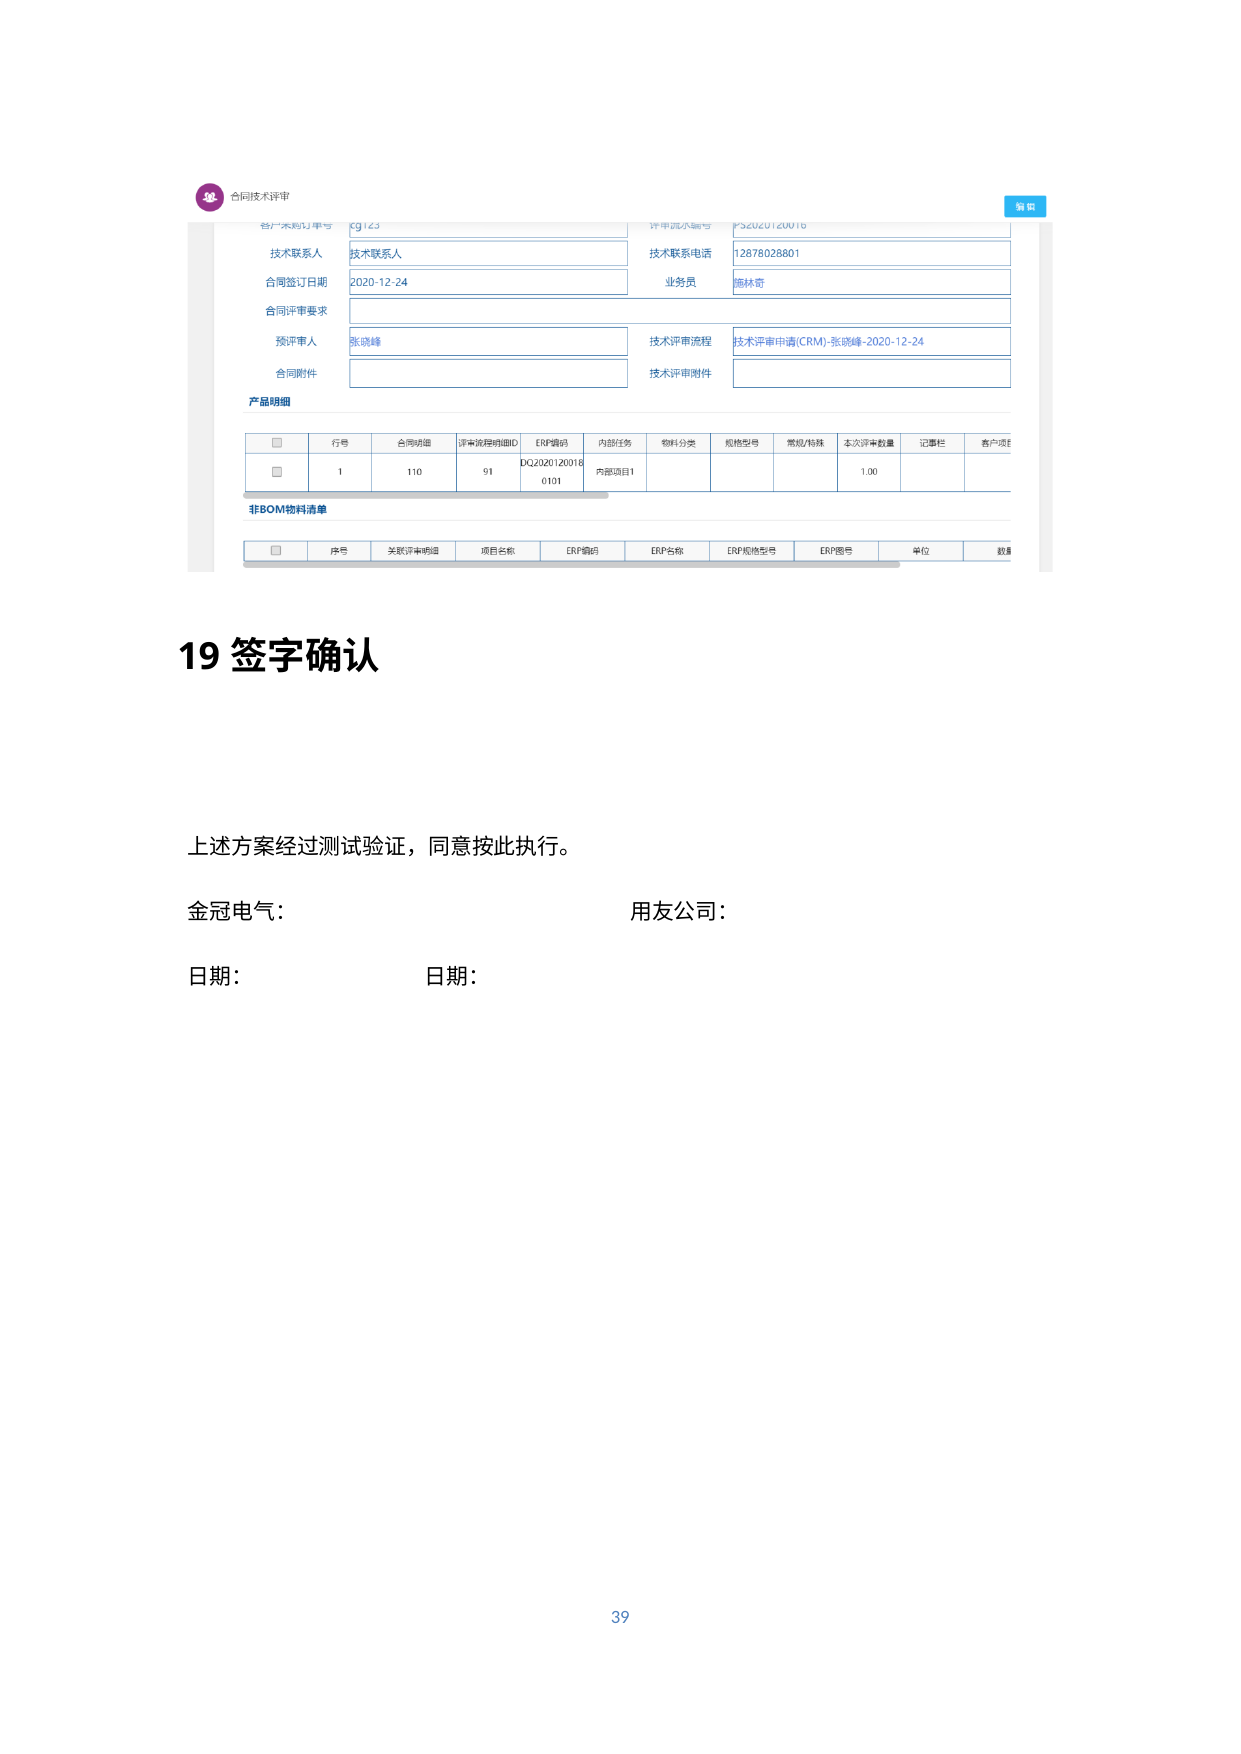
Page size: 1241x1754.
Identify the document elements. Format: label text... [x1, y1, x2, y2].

list 签字确认 [177, 620, 1053, 685]
text 上述方案经过测试验证，同意按此执行。 [187, 829, 1053, 861]
text 日期： 日期： [187, 959, 1053, 991]
text 金冠电气： 用友公司： [187, 894, 1053, 926]
picture [187, 175, 1053, 572]
